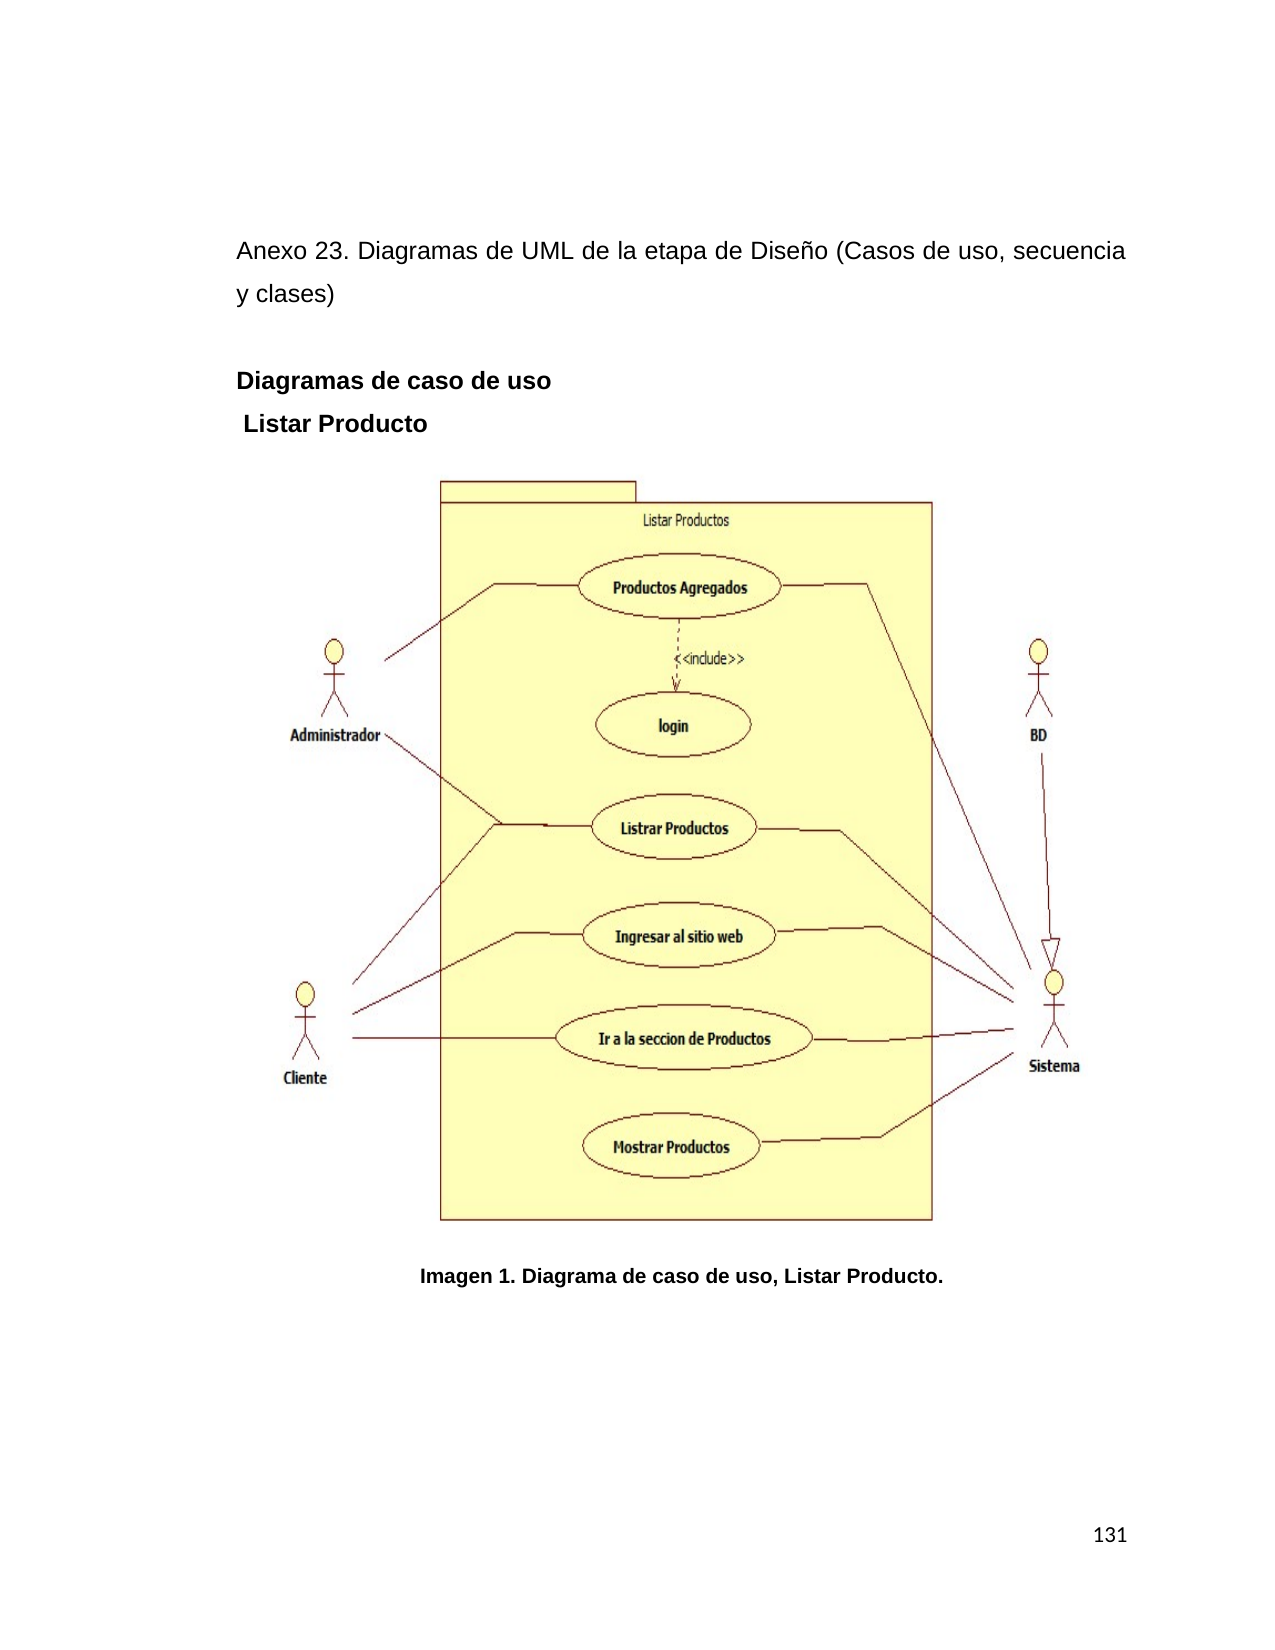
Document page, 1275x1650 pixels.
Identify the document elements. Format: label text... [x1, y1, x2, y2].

text Anexo 23. Diagramas de UML de la etapa de Diseño (Casos de uso, secuencia y clases) [236, 236, 1127, 308]
list Imagen 1. Diagrama de caso de uso, Listar Producto. [236, 1264, 1127, 1288]
picture [236, 451, 1119, 1251]
list Diagramas de caso de uso [236, 366, 1127, 394]
list Listar Producto [236, 409, 1127, 437]
